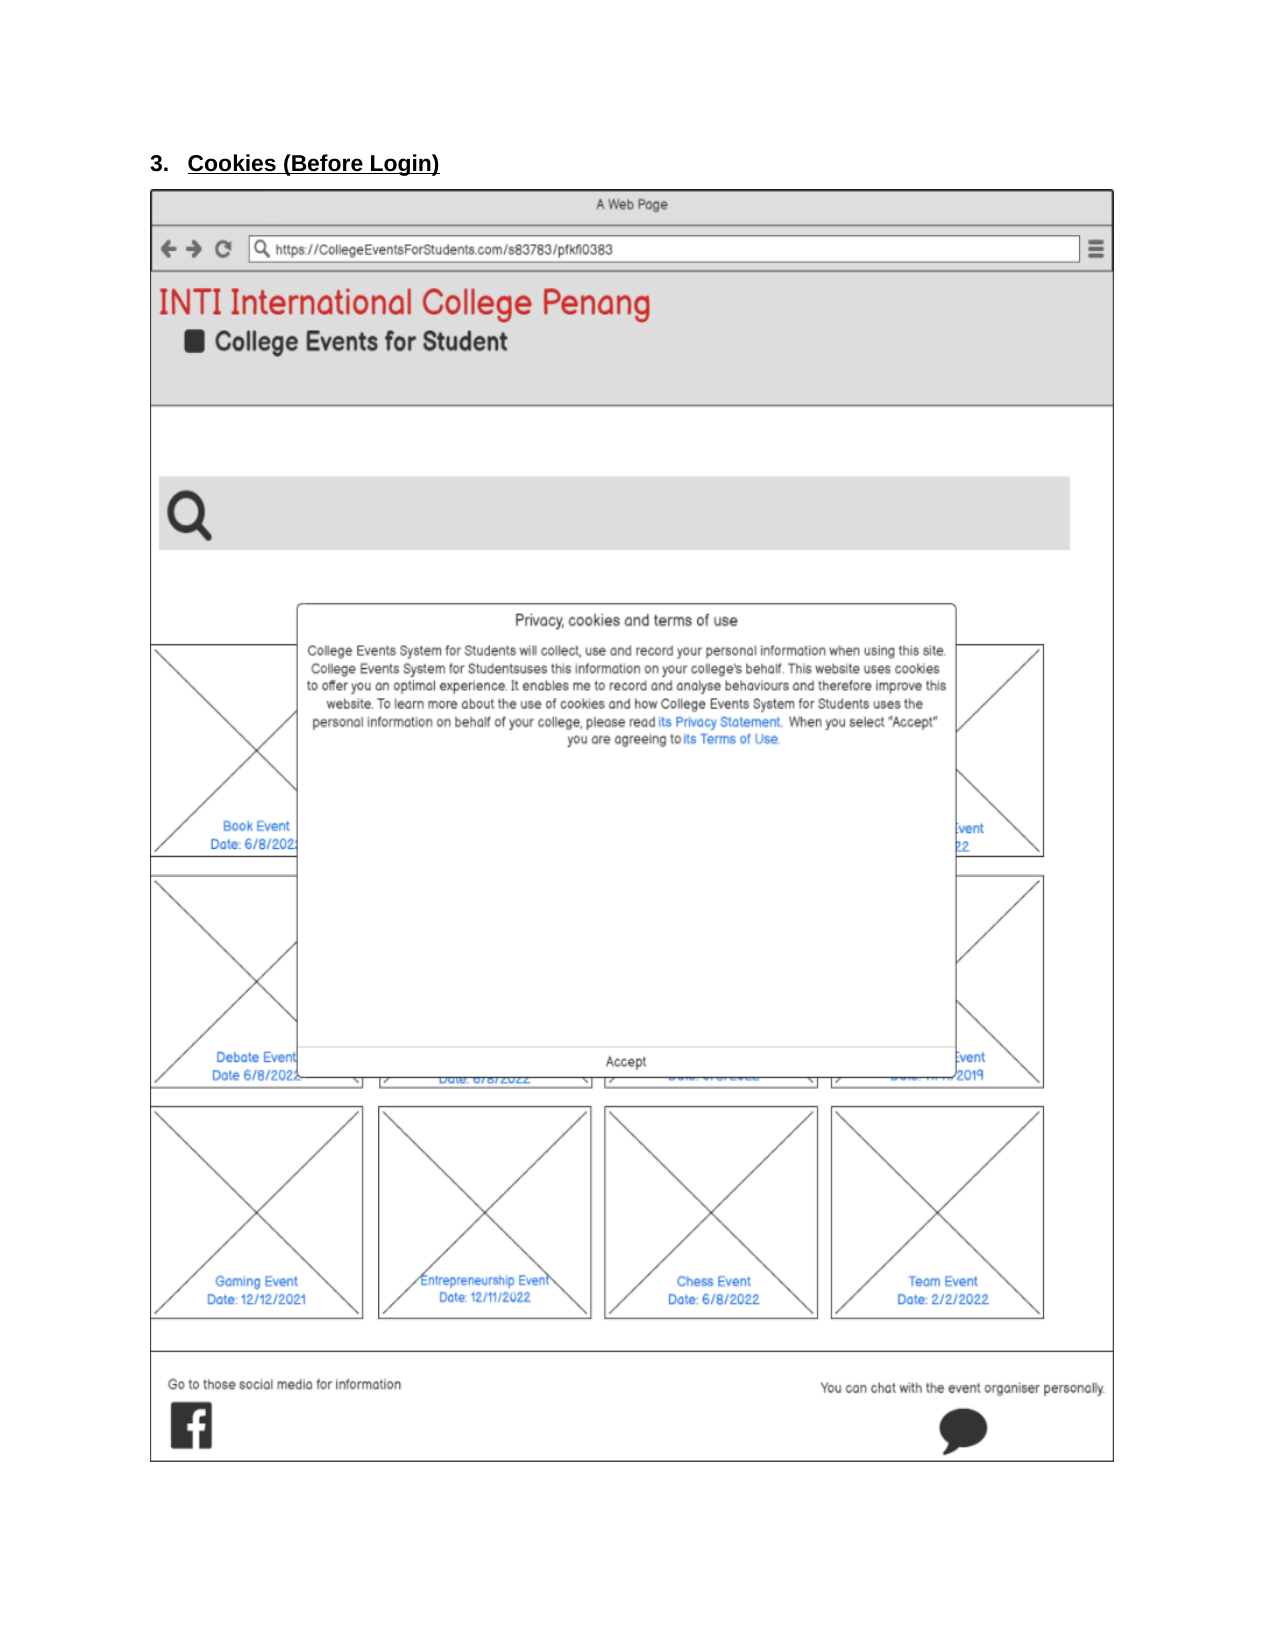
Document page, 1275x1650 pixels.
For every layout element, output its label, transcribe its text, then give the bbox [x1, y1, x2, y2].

picture [150, 189, 1114, 1462]
list Cookies (Before Login) [150, 150, 1128, 176]
